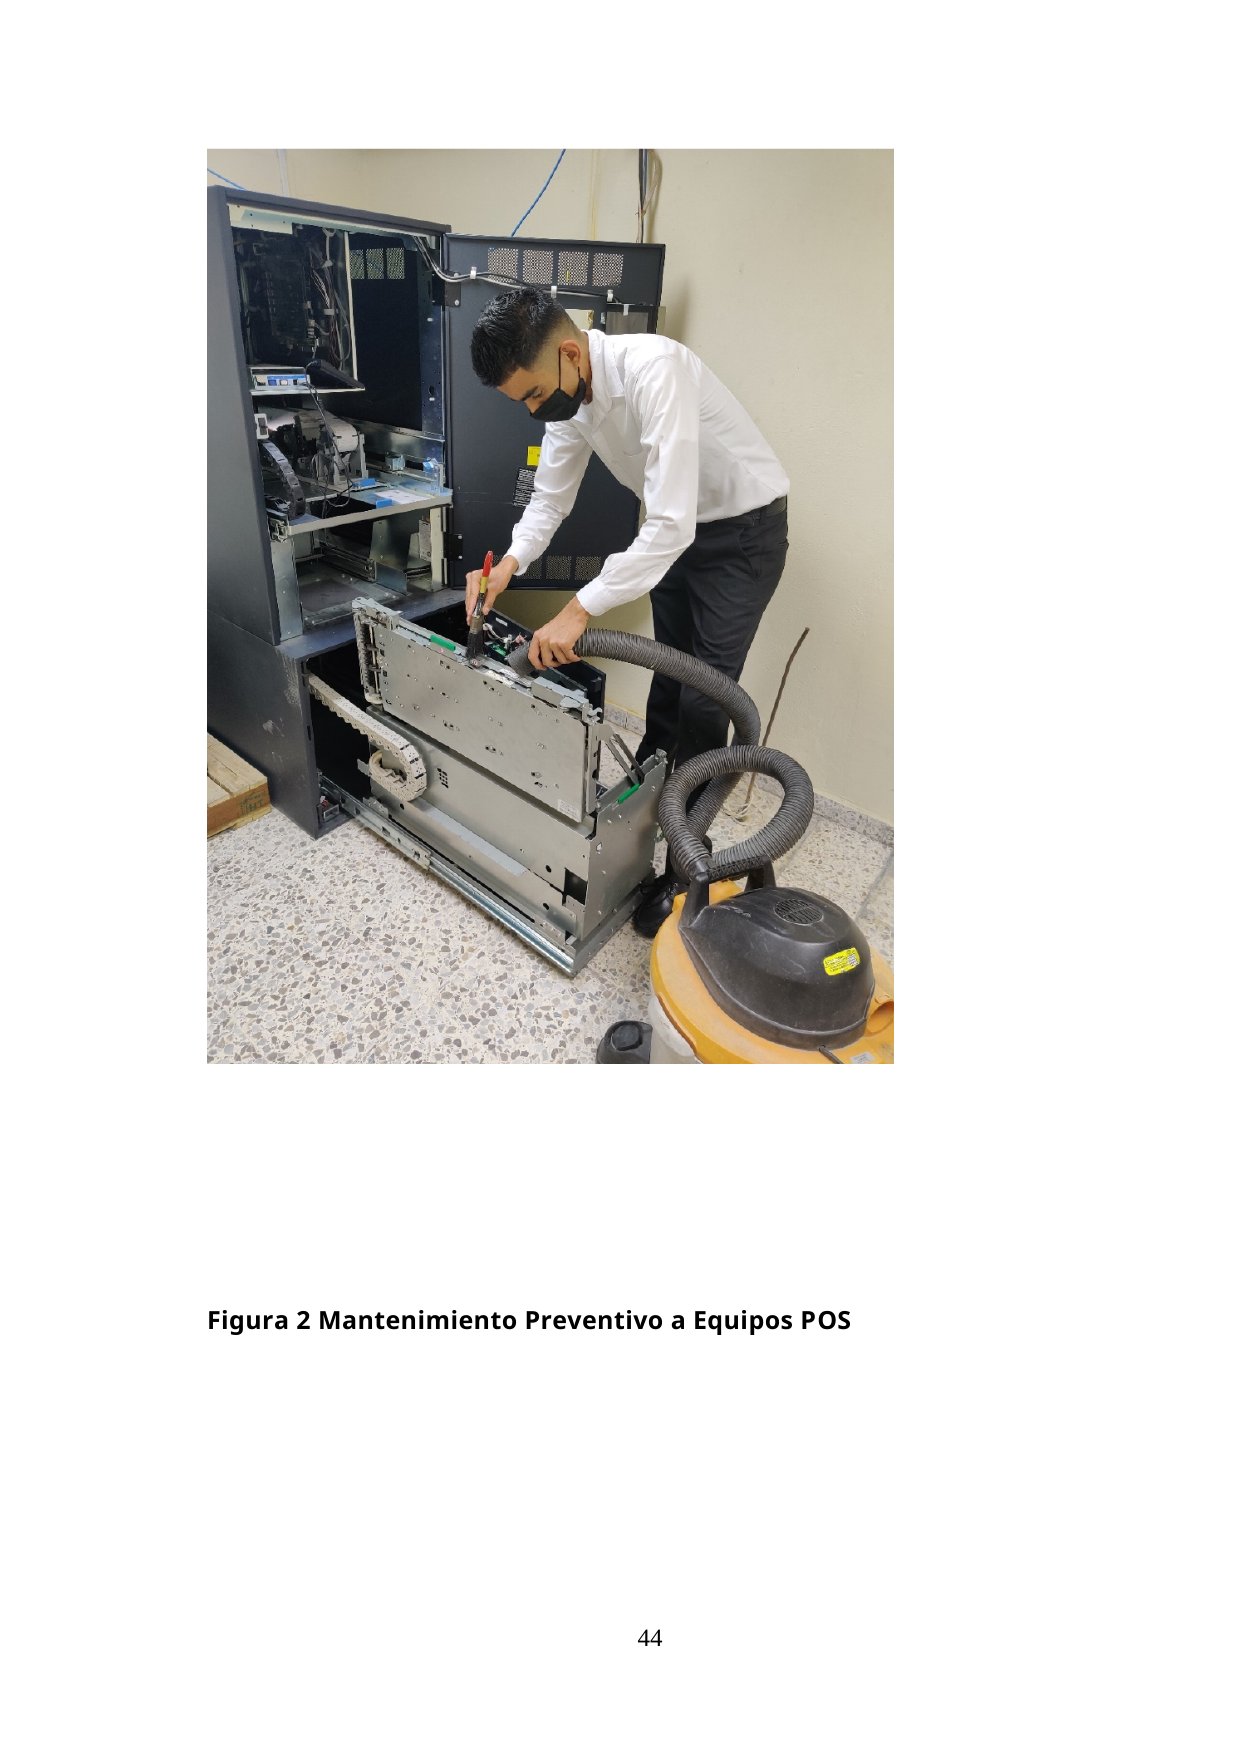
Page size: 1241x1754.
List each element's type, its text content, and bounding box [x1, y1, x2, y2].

picture [207, 150, 894, 1063]
text Figura 2 Mantenimiento Preventivo a Equipos POS [177, 1303, 1092, 1337]
